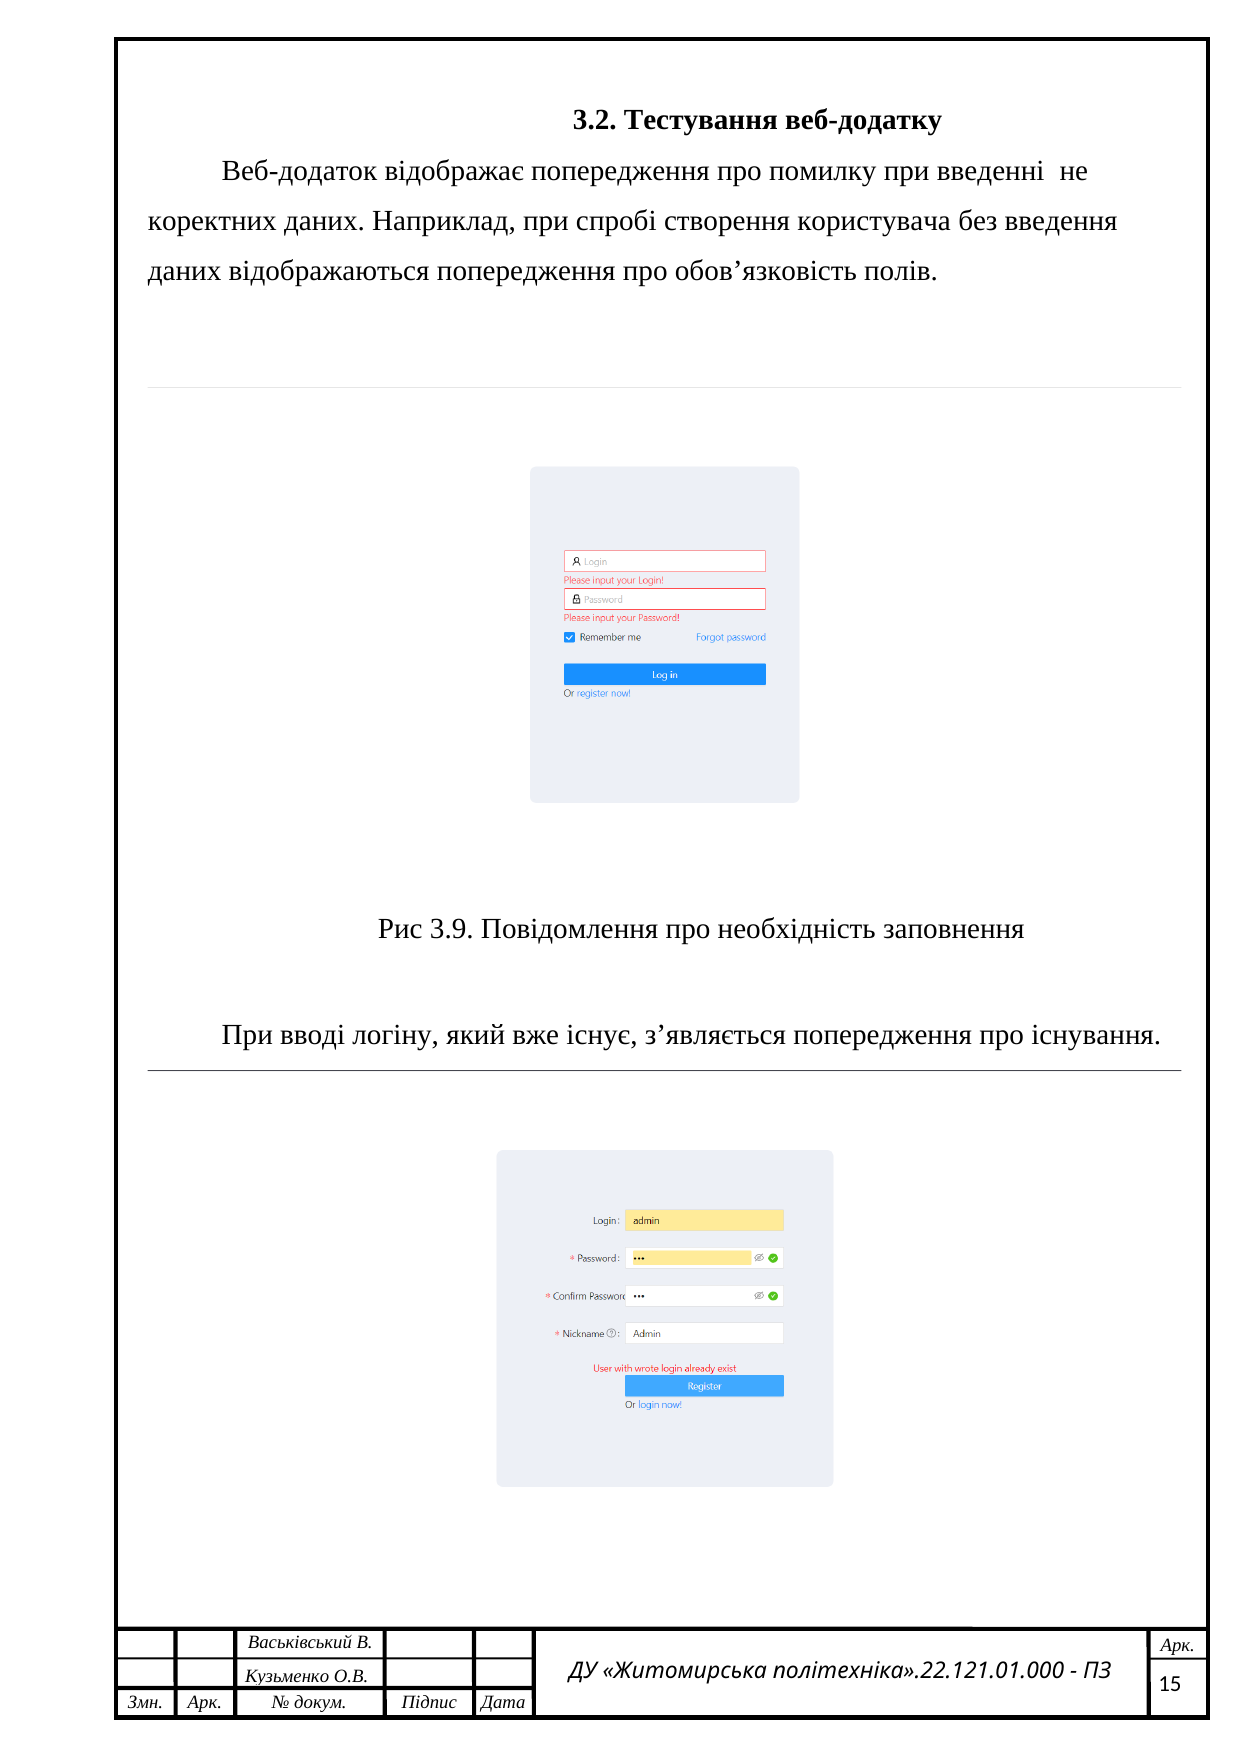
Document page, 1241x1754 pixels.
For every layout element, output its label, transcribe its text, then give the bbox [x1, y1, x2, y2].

text При вводі логіну, який вже існує, з’являється попередження про існування. [148, 1017, 1181, 1051]
text Веб-додаток відображає попередження про помилку при введенні не коректних даних. Наприклад, при спробі створення користувача без введення даних відображаються попередження про обов’язковість полів. [148, 153, 1181, 287]
text Рис 3.9. Повідомлення про необхідність заповнення [148, 912, 1181, 945]
picture [147, 1070, 1182, 1565]
picture [147, 387, 1182, 881]
subtitle 3.2. Тестування веб-додатку [334, 102, 1181, 136]
